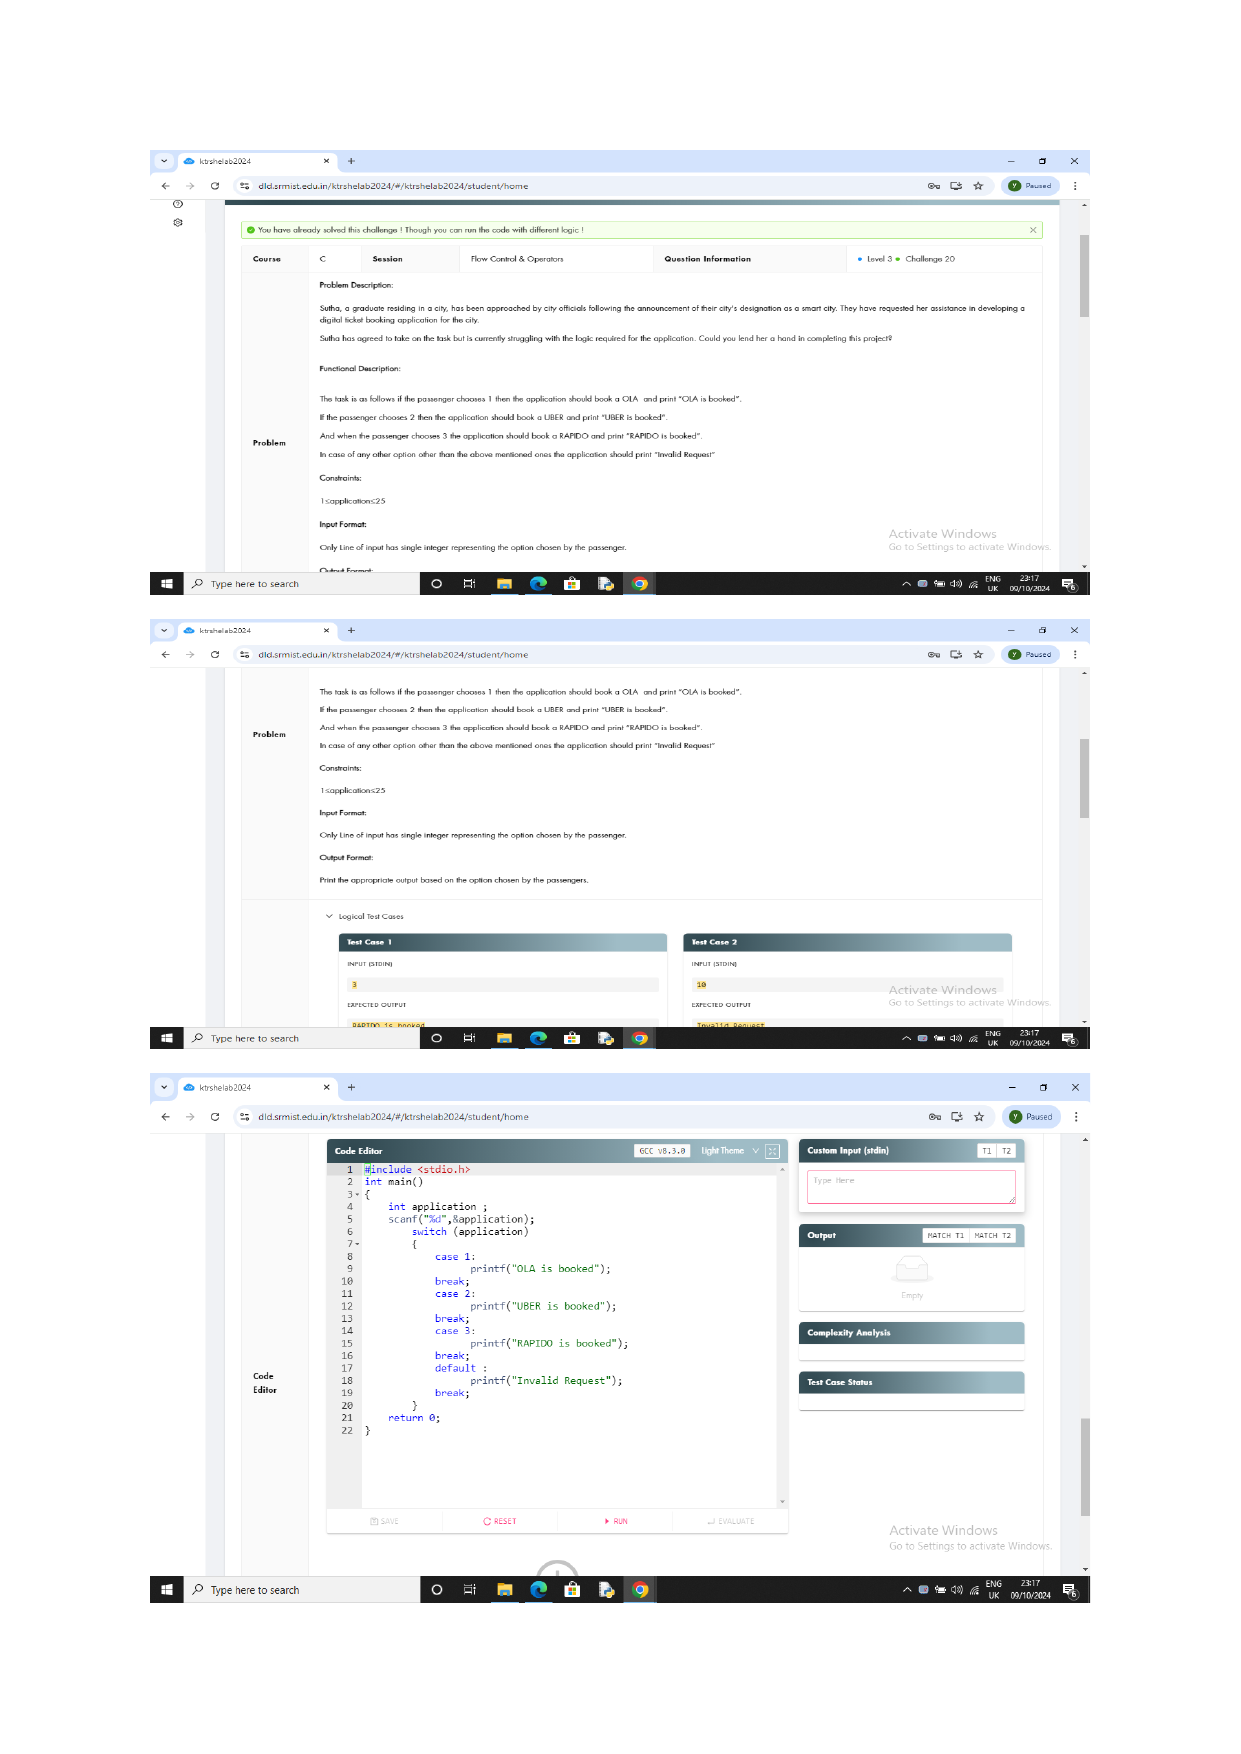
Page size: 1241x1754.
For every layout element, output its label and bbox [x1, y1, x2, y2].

picture [150, 619, 1090, 1049]
picture [150, 150, 1090, 595]
picture [150, 1073, 1091, 1603]
